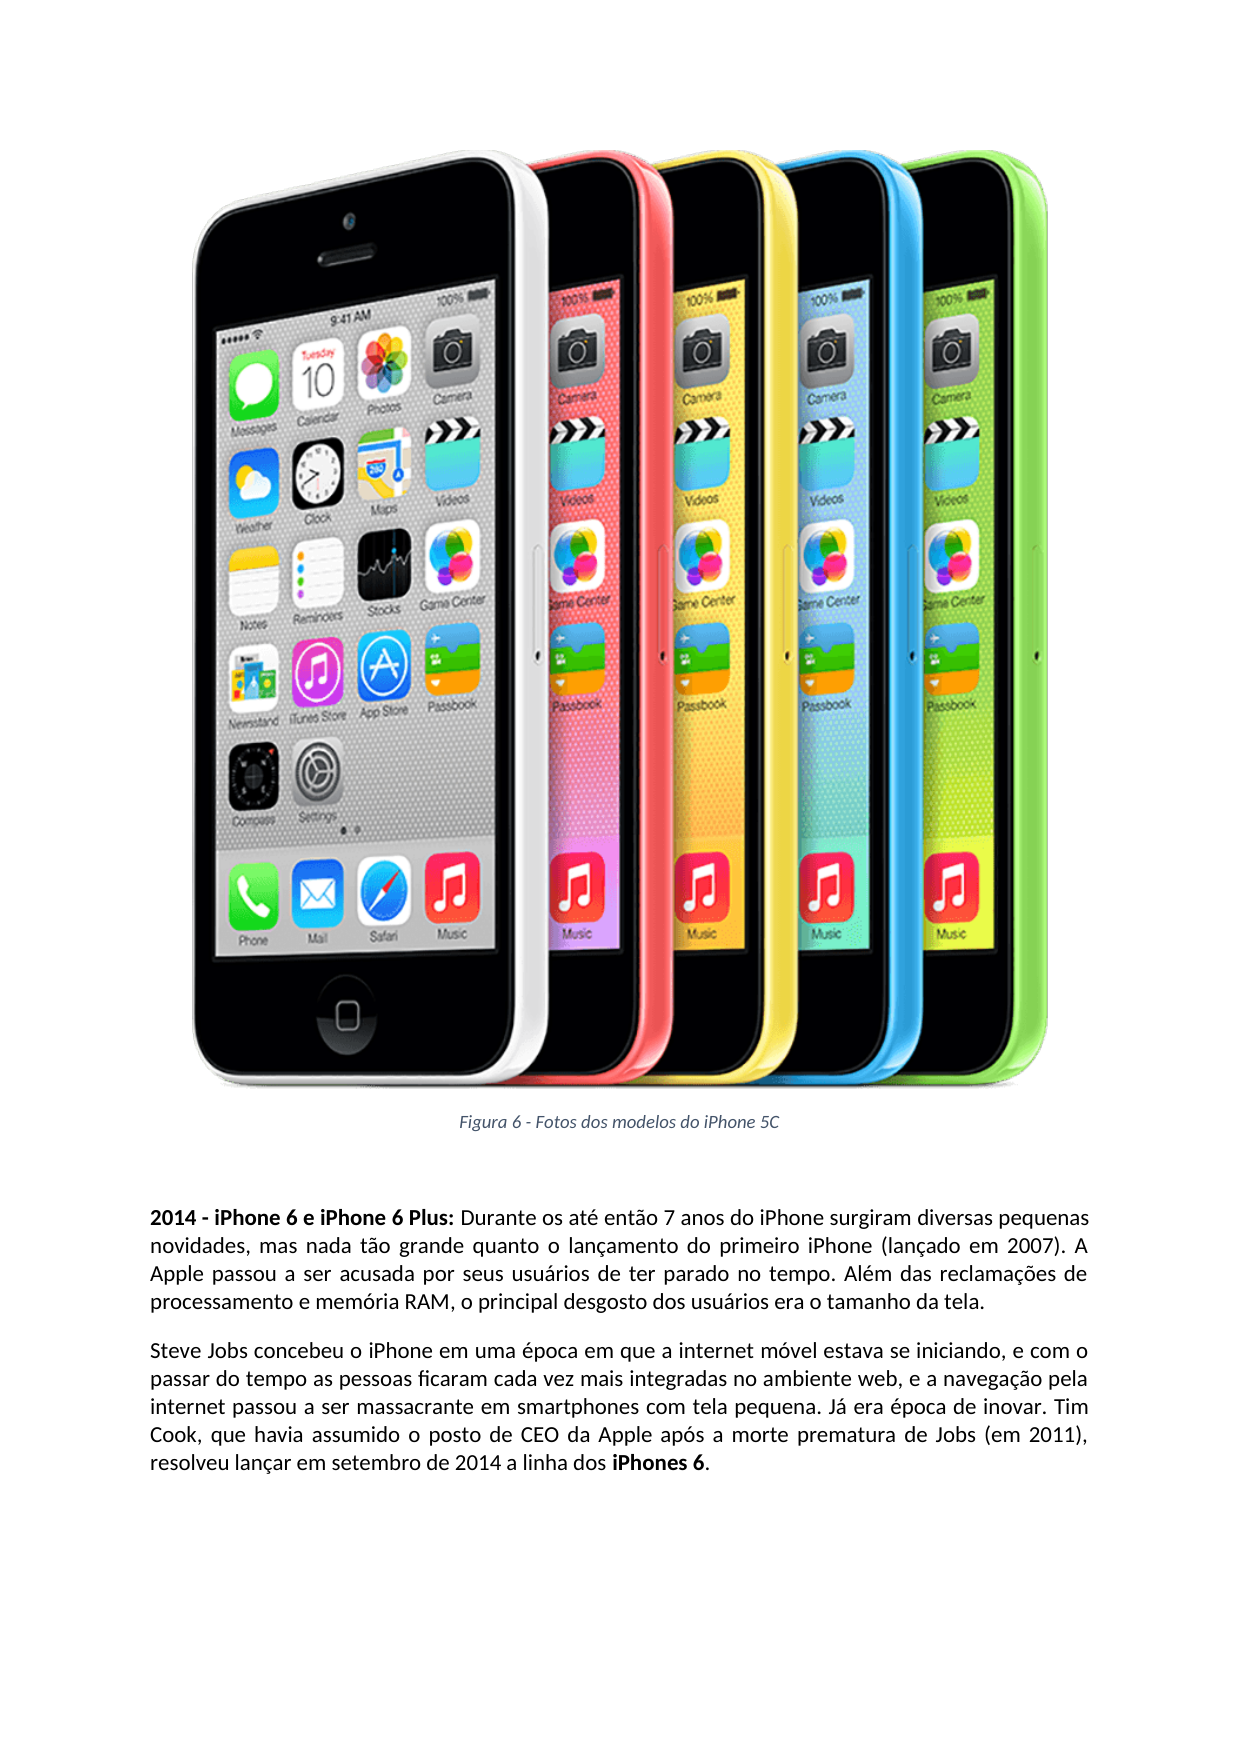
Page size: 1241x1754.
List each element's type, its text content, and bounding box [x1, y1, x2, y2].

text 2014 - iPhone 6 e iPhone 6 Plus: Durante os até então 7 anos do iPhone surgiram diversas pequenas novidades, mas nada tão grande quanto o lançamento do primeiro iPhone (lançado em 2007). A Apple passou a ser acusada por seus usuários de ter parado no tempo. Além das reclamações de processamento e memória RAM, o principal desgosto dos usuários era o tamanho da tela. [150, 1203, 1090, 1315]
text Figura 6 - Fotos dos modelos do iPhone 5C [150, 1110, 1090, 1133]
picture [150, 150, 1091, 1090]
text Steve Jobs concebeu o iPhone em uma época em que a internet móvel estava se iniciando, e com o passar do tempo as pessoas ficaram cada vez mais integradas no ambiente web, e a navegação pela internet passou a ser massacrante em smartphones com tela pequena. Já era época de inovar. Tim Cook, que havia o posto de CEO da Apple após a morte prematura de Jobs (em 2011), resolveu lançar em setembro de 2014 a linha dos iPhones 6. [150, 1336, 1090, 1476]
